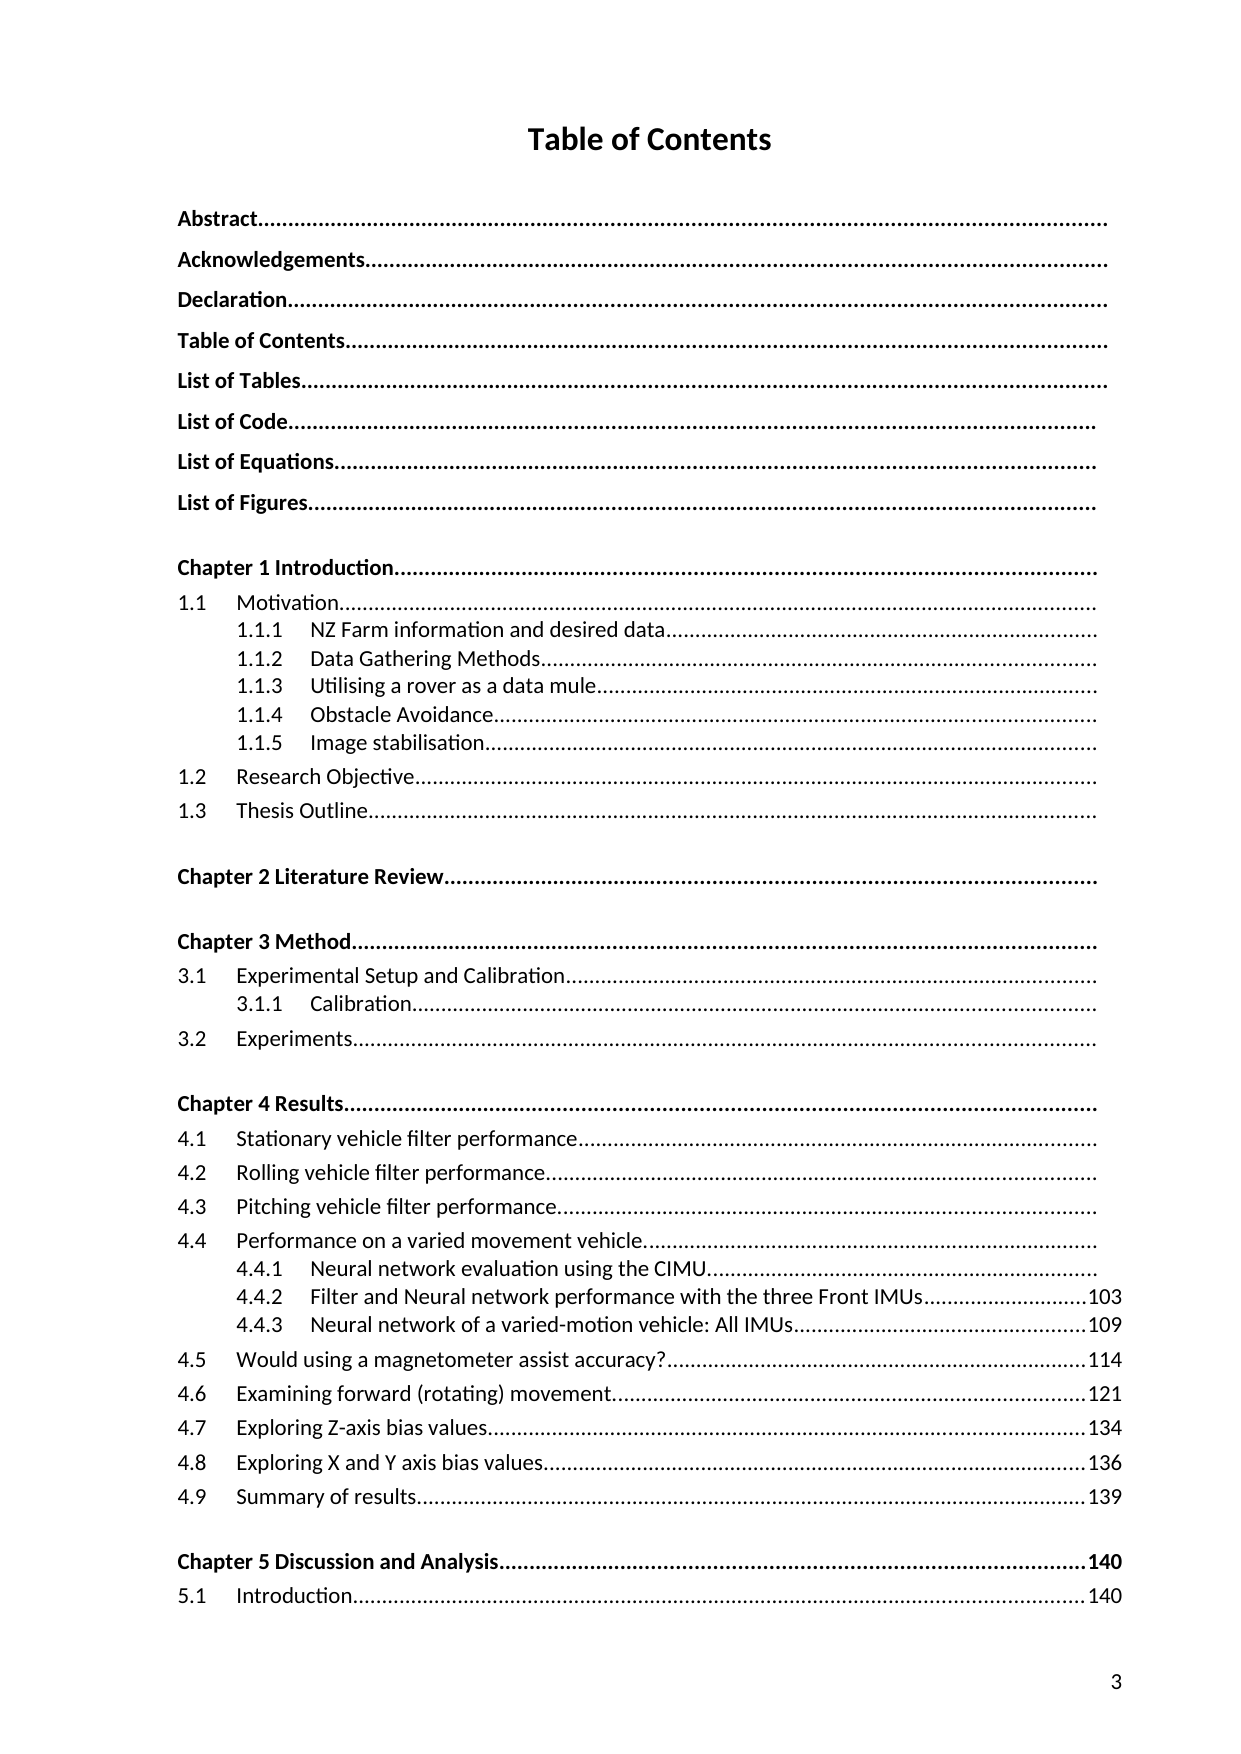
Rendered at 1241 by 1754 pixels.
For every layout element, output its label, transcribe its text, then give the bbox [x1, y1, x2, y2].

text 4.6 Examining forward (rotating) movement. 121 [177, 1379, 1092, 1407]
text Table of Contents 4 [177, 326, 1092, 354]
subtitle Table of Contents [177, 118, 1122, 159]
text 4.4 Performance on a varied movement vehicle. 79 [177, 1226, 1092, 1254]
text Chapter 2 Literature Review 46 [177, 862, 1092, 890]
text 4.4.2 Filter and Neural network performance with the three Front IMUs 103 [236, 1282, 1093, 1311]
text 1.1.2 Data Gathering Methods 15 [236, 644, 1093, 672]
text 4.8 Exploring X and Y axis bias values. 136 [177, 1448, 1092, 1476]
text List of Figures 10 [177, 488, 1092, 516]
text Chapter 4 Results 70 [177, 1089, 1092, 1117]
text 3.1 Experimental Setup and Calibration 54 [177, 962, 1092, 989]
text Chapter 1 Introduction 14 [177, 553, 1092, 581]
text 4.4.1 Neural network evaluation using the CIMU. 85 [236, 1254, 1093, 1282]
text 1.3 Thesis Outline 45 [177, 796, 1092, 824]
text Acknowledgements 3 [177, 245, 1092, 273]
text 1.2 Research Objective 45 [177, 762, 1092, 790]
text 1.1.4 Obstacle Avoidance 24 [236, 700, 1093, 728]
text 4.9 Summary of results. 139 [177, 1482, 1092, 1510]
text 5.1 Introduction 140 [177, 1582, 1092, 1610]
text 3.1.1 Calibration. 55 [236, 989, 1093, 1018]
text 4.3 Pitching vehicle filter performance. 77 [177, 1192, 1092, 1220]
text List of Tables 8 [177, 366, 1092, 394]
text List of Code 10 [177, 407, 1092, 435]
text 1.1 Motivation 14 [177, 588, 1092, 616]
text List of Equations 10 [177, 447, 1092, 475]
text 4.1 Stationary vehicle filter performance 70 [177, 1124, 1092, 1152]
text Declaration 3 [177, 285, 1092, 313]
text 4.2 Rolling vehicle filter performance. 72 [177, 1158, 1092, 1186]
text 1.1.5 Image stabilisation 33 [236, 728, 1093, 756]
text 4.4.3 Neural network of a varied-motion vehicle: All IMUs 109 [236, 1311, 1093, 1338]
text 4.5 Would using a magnetometer assist accuracy? 114 [177, 1345, 1092, 1373]
text Chapter 3 Method 52 [177, 927, 1092, 955]
text 1.1.3 Utilising a rover as a data mule 23 [236, 672, 1093, 700]
text Abstract 1 [177, 204, 1092, 232]
text 1.1.1 NZ Farm information and desired data 14 [236, 616, 1093, 644]
text Chapter 5 Discussion and Analysis 140 [177, 1547, 1092, 1575]
text 4.7 Exploring Z-axis bias values. 134 [177, 1413, 1092, 1441]
text 3.2 Experiments 63 [177, 1024, 1092, 1052]
